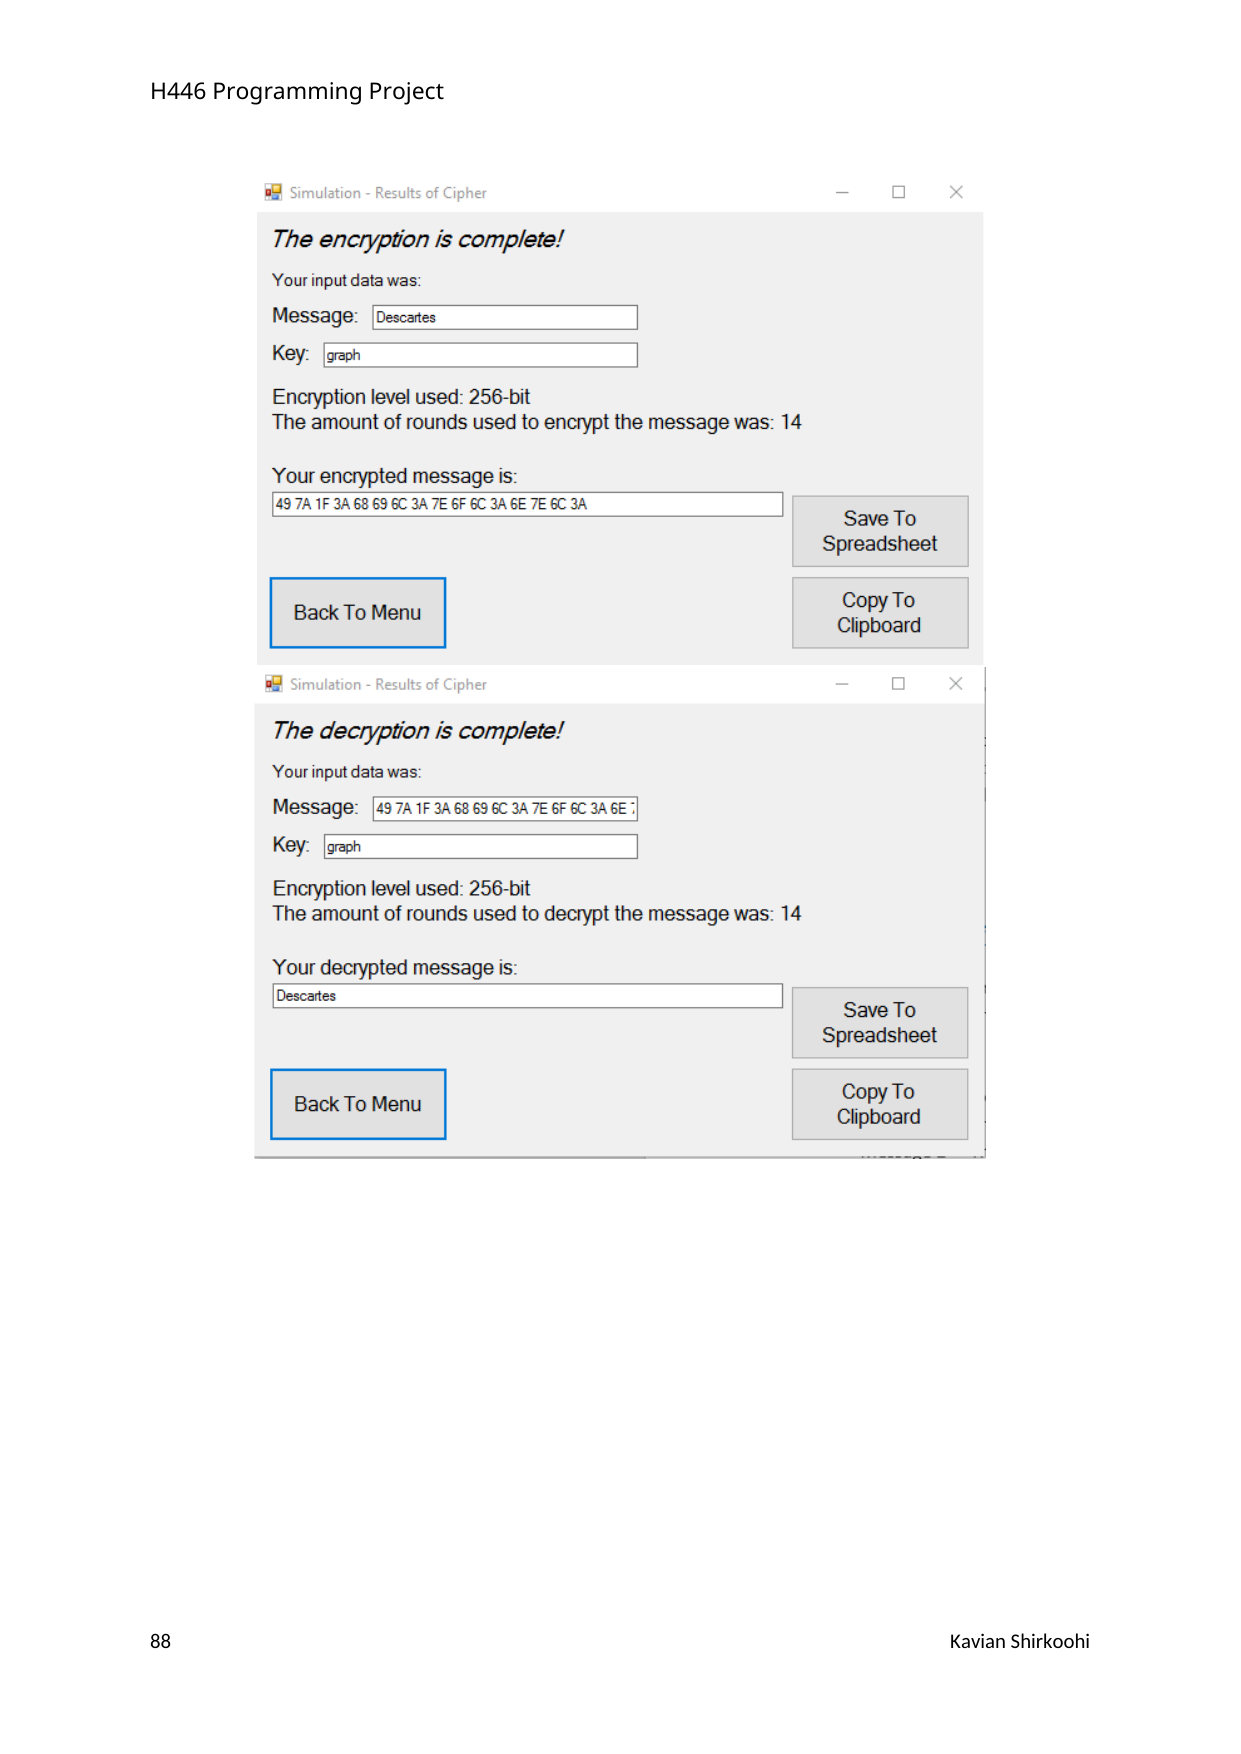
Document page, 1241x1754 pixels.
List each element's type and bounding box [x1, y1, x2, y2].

picture [257, 177, 984, 665]
picture [254, 667, 986, 1159]
